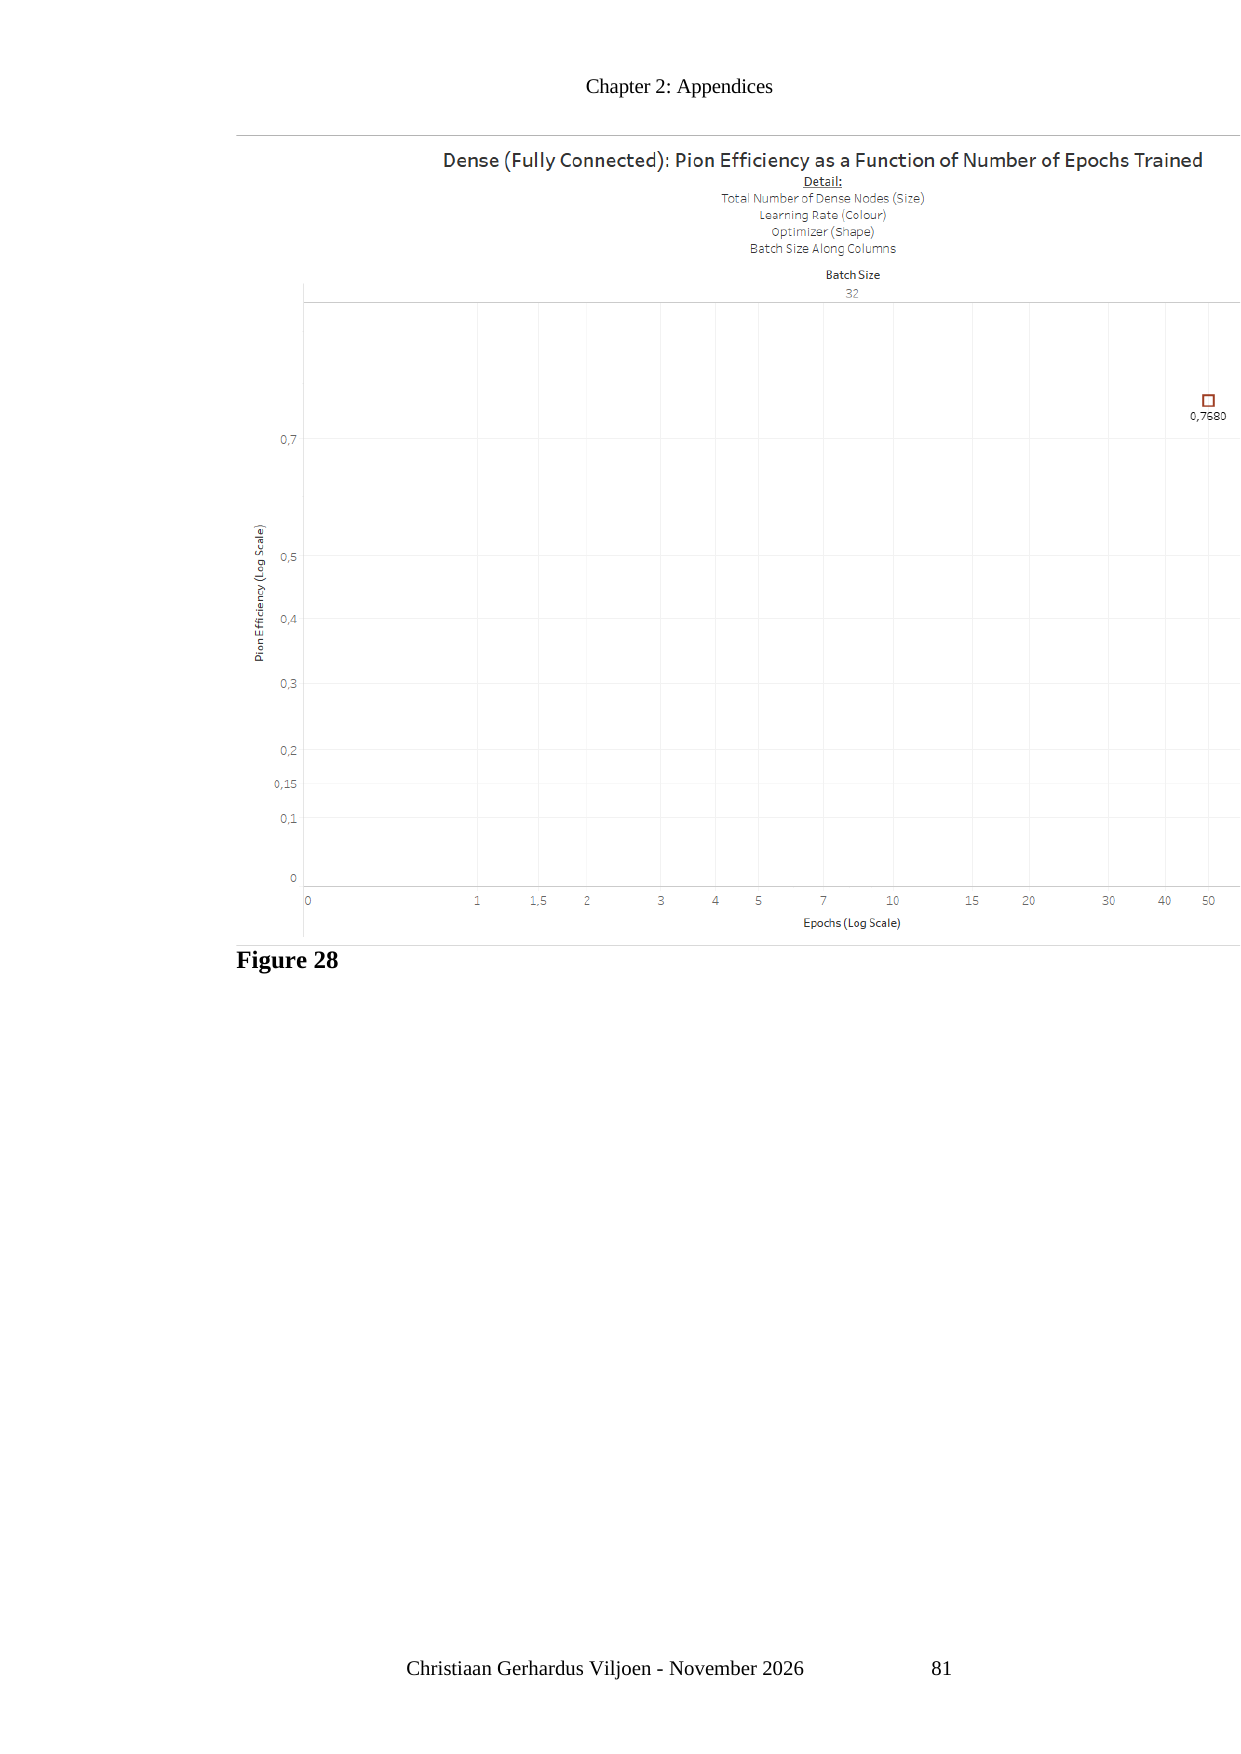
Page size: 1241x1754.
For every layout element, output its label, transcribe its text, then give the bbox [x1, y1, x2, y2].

picture [236, 135, 1241, 946]
